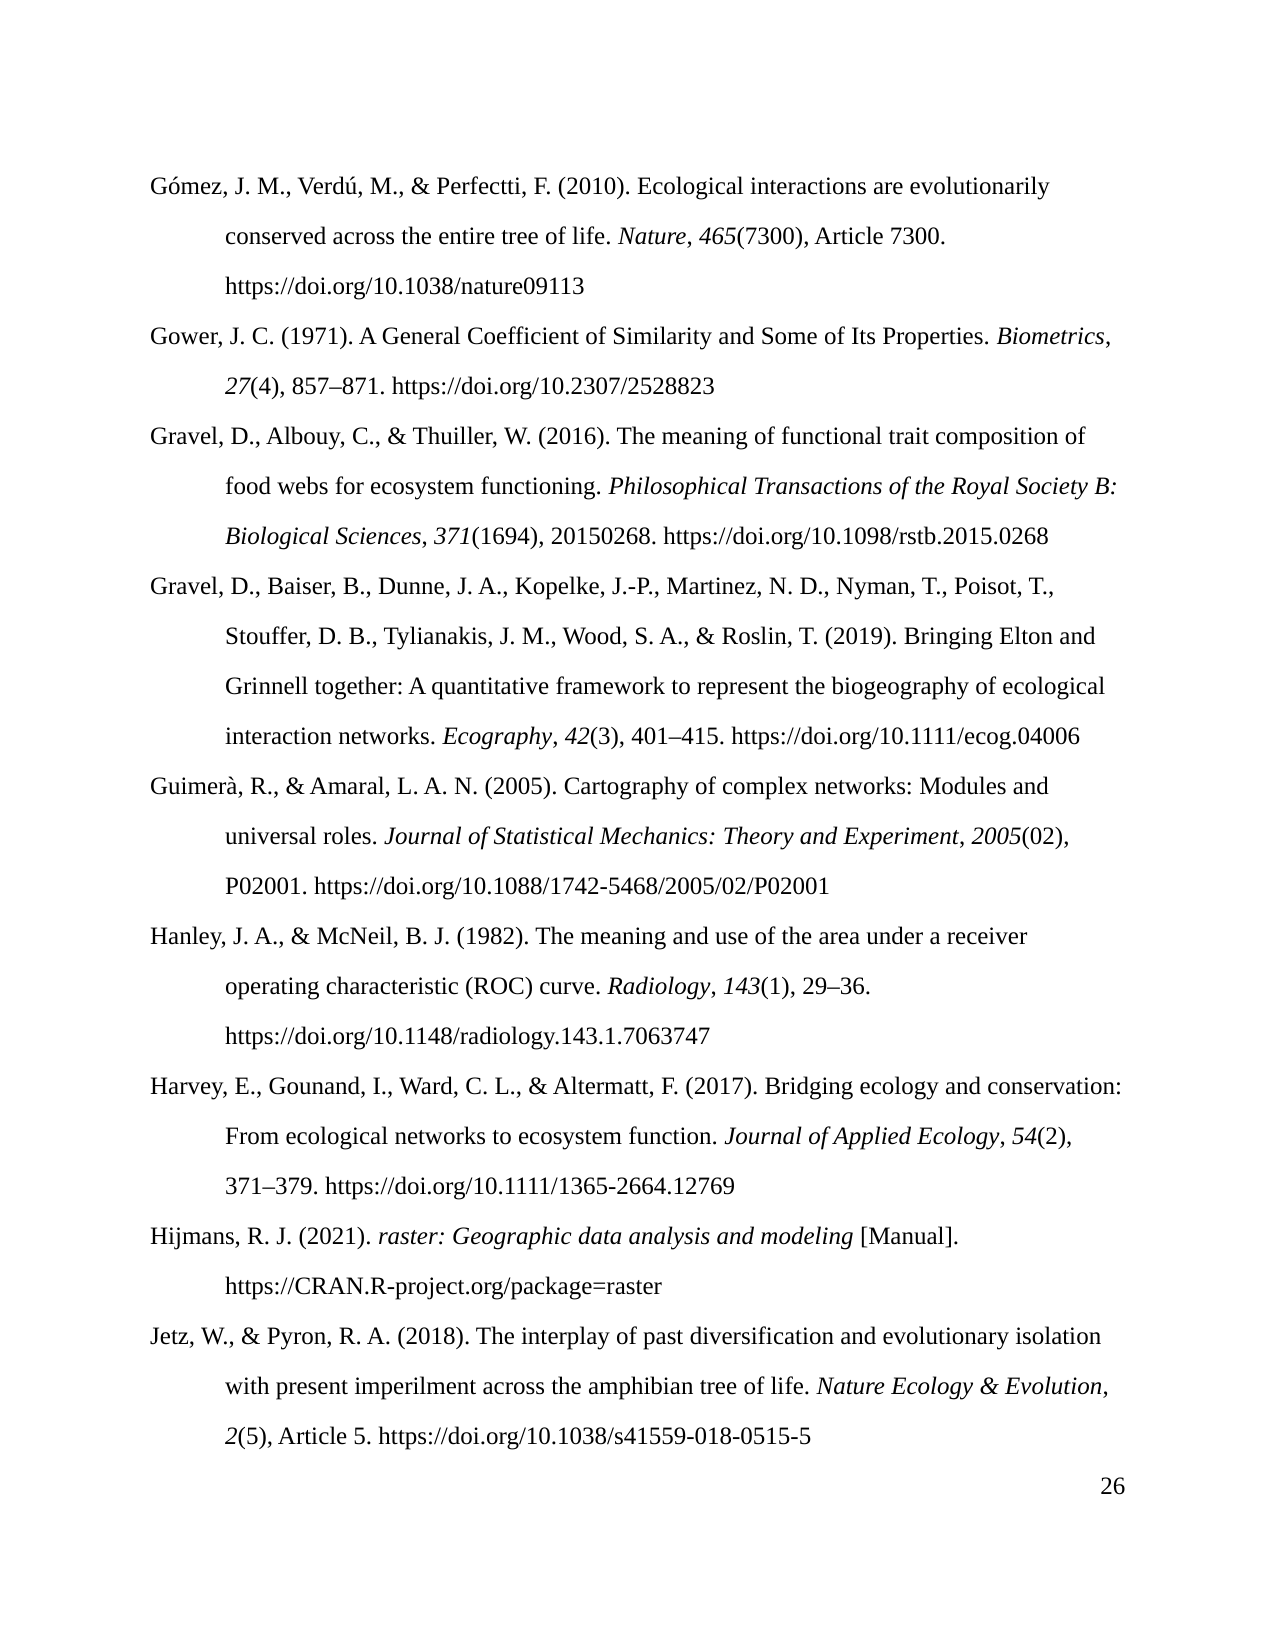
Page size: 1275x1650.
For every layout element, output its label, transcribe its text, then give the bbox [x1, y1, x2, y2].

text Gómez, J. M., Verdú, M., & Perfectti, F. (2010). Ecological interactions are evolutionarily conserved across the entire tree of life. Nature, 465(7300), Article 7300. https://doi.org/10.1038/nature09113 [150, 150, 1125, 300]
text Gower, J. C. (1971). A General Coefficient of Similarity and Some of Its Properties. Biometrics, 27(4), 857–871. https://doi.org/10.2307/2528823 [150, 300, 1125, 400]
text Gravel, D., Albouy, C., & Thuiller, W. (2016). The meaning of functional trait composition of food webs for ecosystem functioning. Philosophical Transactions of the Royal Society B: Biological Sciences, 371(1694), 20150268. https://doi.org/10.1098/rstb.2015.0268 [150, 400, 1125, 550]
text Guimerà, R., & Amaral, L. A. N. (2005). Cartography of complex networks: Modules and universal roles. Journal of Statistical Mechanics: Theory and Experiment, 2005(02), P02001. https://doi.org/10.1088/1742-5468/2005/02/P02001 [150, 750, 1125, 900]
text Hanley, J. A., & McNeil, B. J. (1982). The meaning and use of the area under a receiver operating characteristic (ROC) curve. Radiology, 143(1), 29–36. https://doi.org/10.1148/radiology.143.1.7063747 [150, 900, 1125, 1050]
text Harvey, E., Gounand, I., Ward, C. L., & Altermatt, F. (2017). Bridging ecology and conservation: From ecological networks to ecosystem function. Journal of Applied Ecology, 54(2), 371–379. https://doi.org/10.1111/1365-2664.12769 [150, 1050, 1125, 1200]
text Jetz, W., & Pyron, R. A. (2018). The interplay of past diversification and evolutionary isolation with present imperilment across the amphibian tree of life. Nature Ecology & Evolution, 2(5), Article 5. https://doi.org/10.1038/s41559-018-0515-5 [150, 1300, 1125, 1450]
text Gravel, D., Baiser, B., Dunne, J. A., Kopelke, J.-P., Martinez, N. D., Nyman, T., Poisot, T., Stouffer, D. B., Tylianakis, J. M., Wood, S. A., & Roslin, T. (2019). Bringing Elton and Grinnell together: A quantitative framework to represent the biogeography of ecological interaction networks. Ecography, 42(3), 401–415. https://doi.org/10.1111/ecog.04006 [150, 550, 1125, 750]
text Hijmans, R. J. (2021). raster: Geographic data analysis and modeling [Manual]. https://CRAN.R-project.org/package=raster [150, 1200, 1125, 1300]
